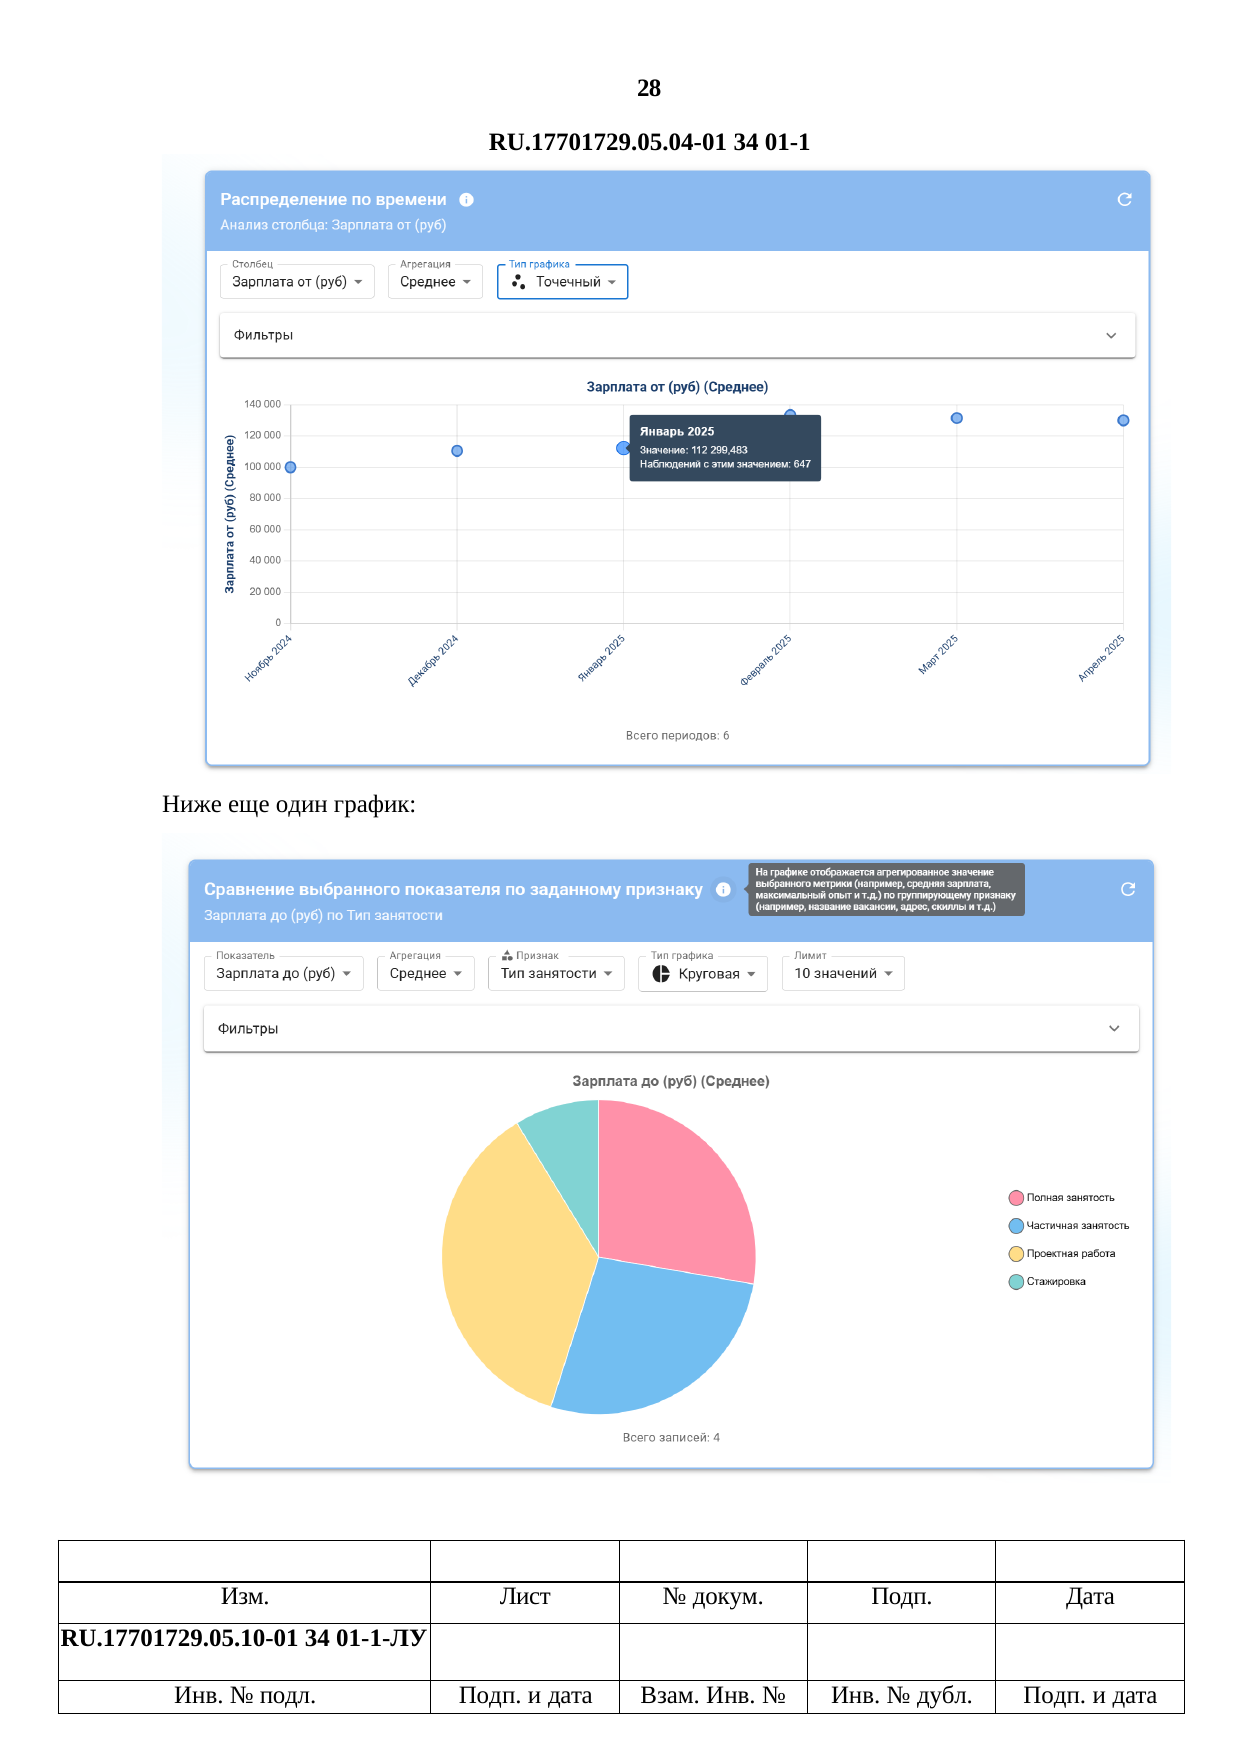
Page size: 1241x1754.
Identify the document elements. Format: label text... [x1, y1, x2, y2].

picture [161, 833, 1172, 1483]
picture [161, 154, 1172, 774]
subtitle Ниже еще один график: [162, 789, 1211, 818]
